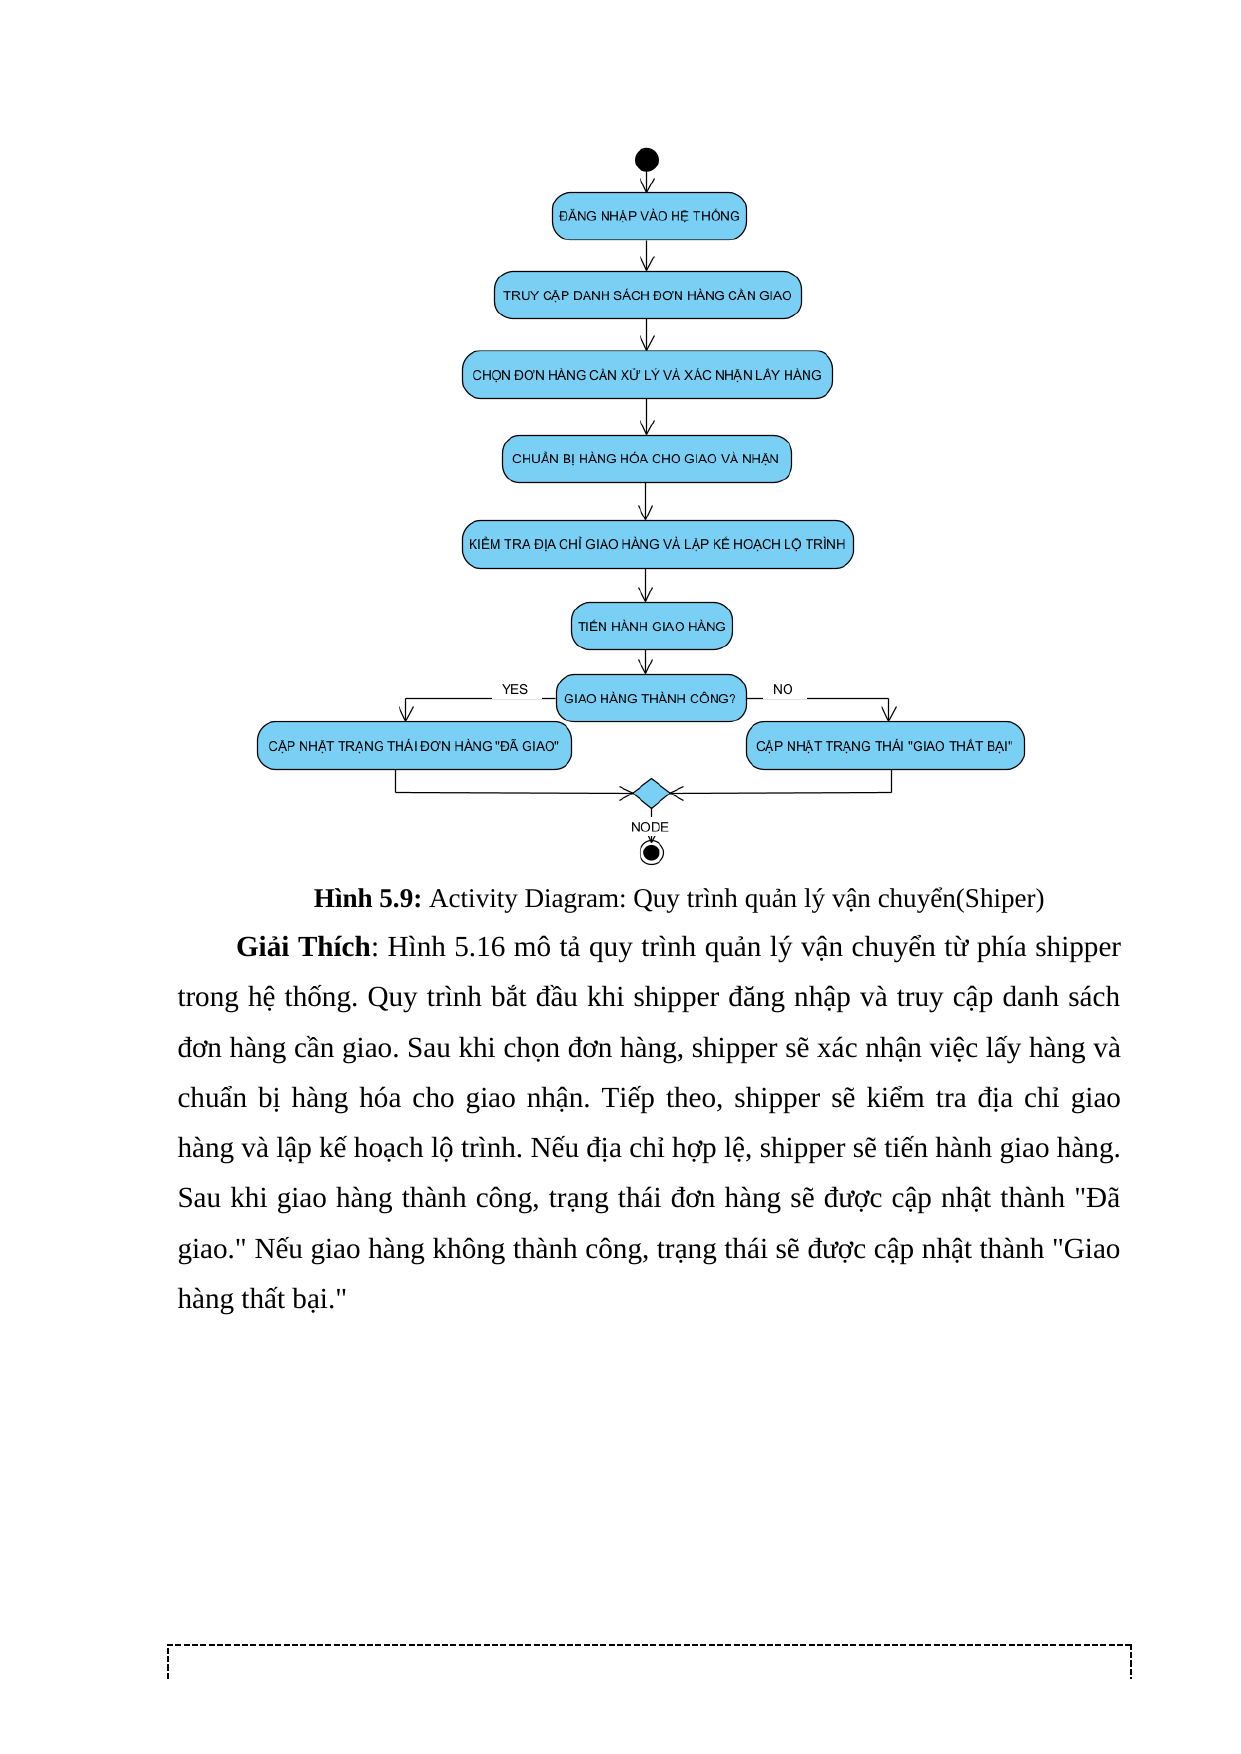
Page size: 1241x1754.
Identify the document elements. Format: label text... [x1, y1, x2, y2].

text Activity Diagram: Quy trình quản lý vận chuyển(Shiper) [236, 882, 1122, 913]
text Giải Thích: Hình 5.16 mô tả quy trình quản lý vận chuyển từ phía shipper trong hệ thống. Quy trình bắt đầu khi shipper đăng nhập và truy cập danh sách đơn hàng cần giao. Sau khi chọn đơn hàng, shipper sẽ xác nhận việc lấy hàng và chuẩn bị hàng hóa cho giao nhận. Tiếp theo, shipper sẽ kiểm tra địa chỉ giao hàng và lập kế hoạch lộ trình. Nếu địa chỉ hợp lệ, shipper sẽ tiến hành giao hàng. Sau khi giao hàng thành công, trạng thái đơn hàng sẽ được cập nhật thành "Đã giao." Nếu giao hàng không thành công, trạng thái sẽ được cập nhật thành "Giao hàng thất bại." [177, 929, 1122, 1315]
picture [177, 147, 1123, 868]
